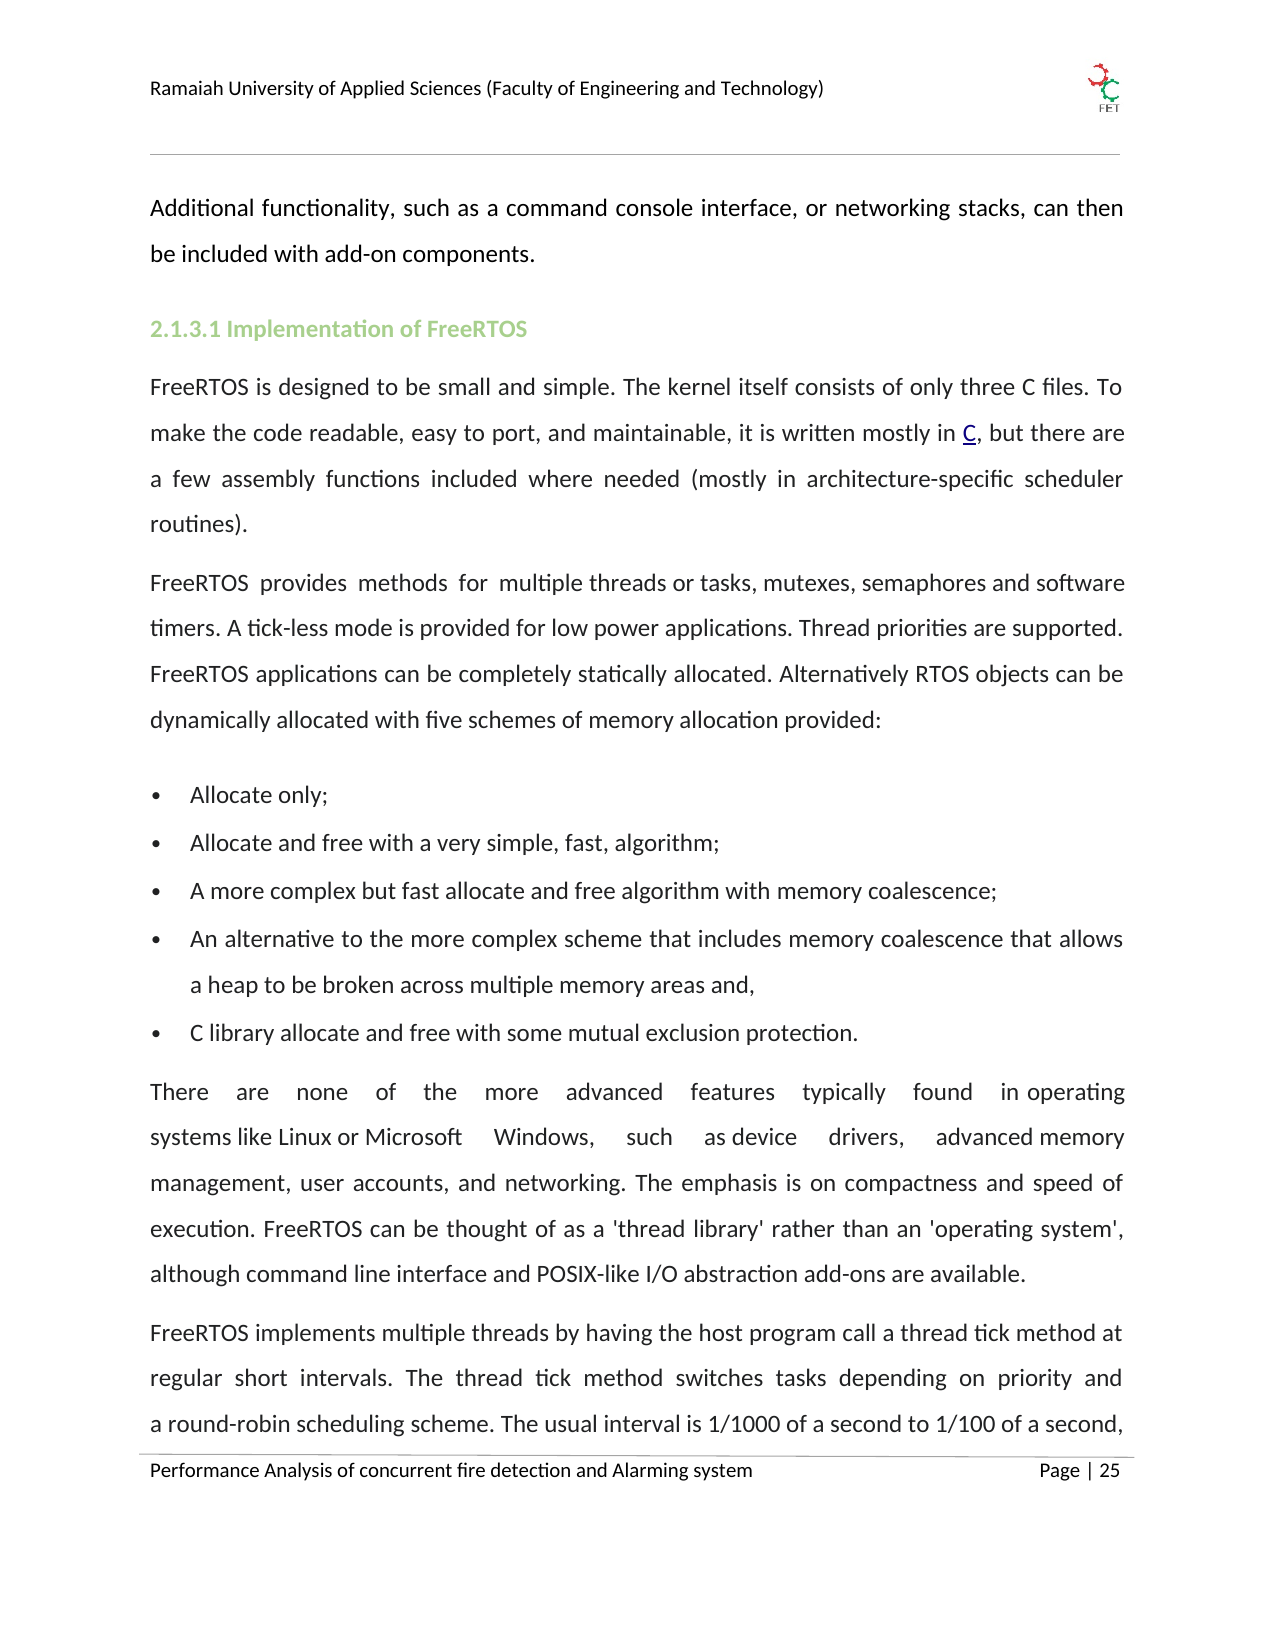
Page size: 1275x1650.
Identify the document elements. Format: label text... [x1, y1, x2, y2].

list Allocate only; [152, 779, 1125, 809]
picture [1084, 57, 1125, 118]
list C library allocate and free with some mutual exclusion protection. [152, 1017, 1125, 1048]
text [150, 223, 1125, 269]
list Allocate and free with a very simple, fast, algorithm; [152, 827, 1125, 857]
text FreeRTOS provides methods for multiple threads or tasks, mutexes, semaphores and software timers. A tick-less mode is provided for low power applications. Thread priorities are supported. FreeRTOS applications can be completely statically allocated. Alternatively RTOS objects can be dynamically allocated with five schemes of memory allocation provided: [150, 567, 1125, 734]
text FreeRTOS is designed to be small and simple. The kernel itself consists of only three C files. To make the code readable, easy to port, and maintainable, it is written mostly in C, but there are a few assembly functions included where needed (mostly in architecture-specific scheduler routines). [150, 371, 1125, 539]
list An alternative to the more complex scheme that includes memory coalescence that allows a heap to be broken across multiple memory areas and, [152, 923, 1125, 1000]
text There are none of the more advanced features typically found in operating systems like Linux or Microsoft Windows, such as device drivers, advanced memory management, user accounts, and networking. The emphasis is on compactness and speed of execution. FreeRTOS can be thought of as a 'thread library' rather than an 'operating system', although command line interface and POSIX-like I/O abstraction add-ons are available. [150, 1076, 1125, 1289]
subtitle 2.1.3.1 Implementation of FreeRTOS [150, 313, 1125, 343]
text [150, 1317, 1125, 1439]
list A more complex but fast allocate and free algorithm with memory coalescence; [152, 875, 1125, 906]
